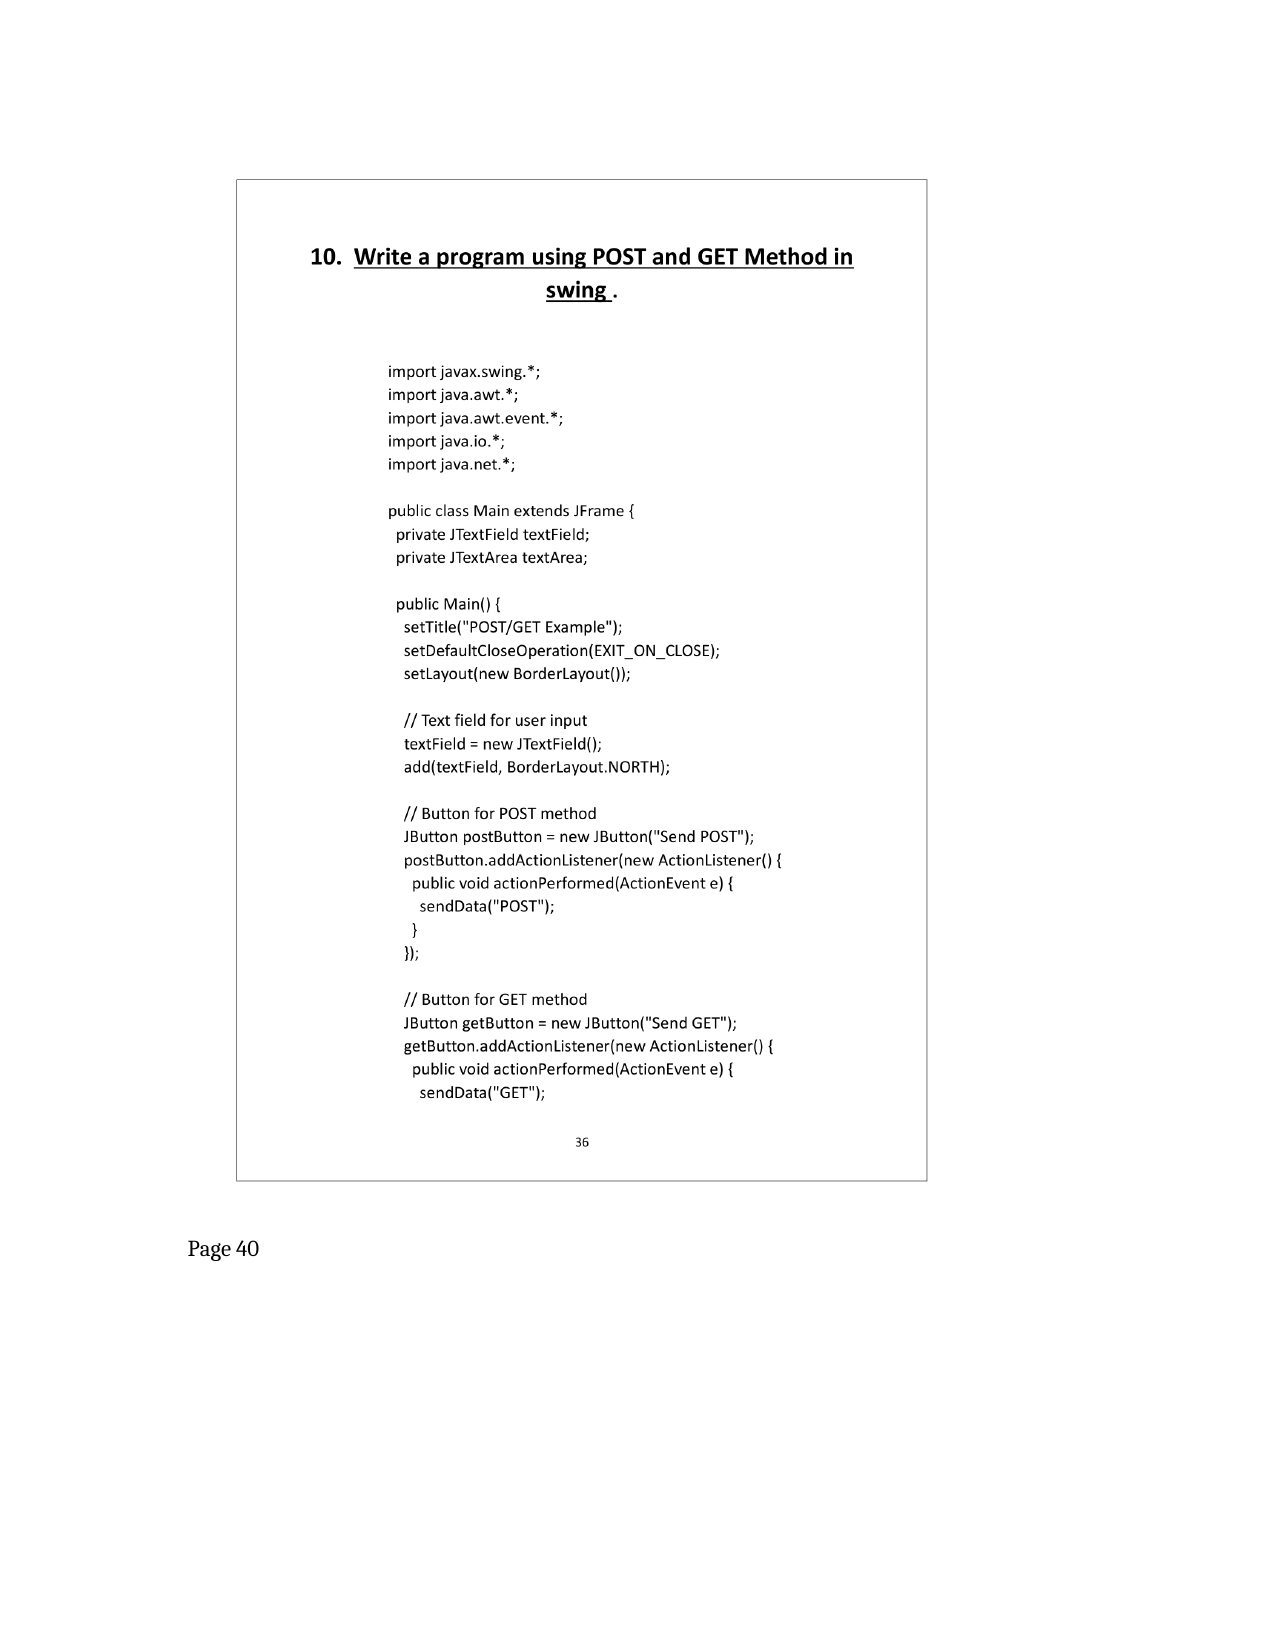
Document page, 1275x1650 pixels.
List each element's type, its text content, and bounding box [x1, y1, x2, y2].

text Page 40 [187, 1236, 1087, 1262]
picture [206, 150, 957, 1211]
